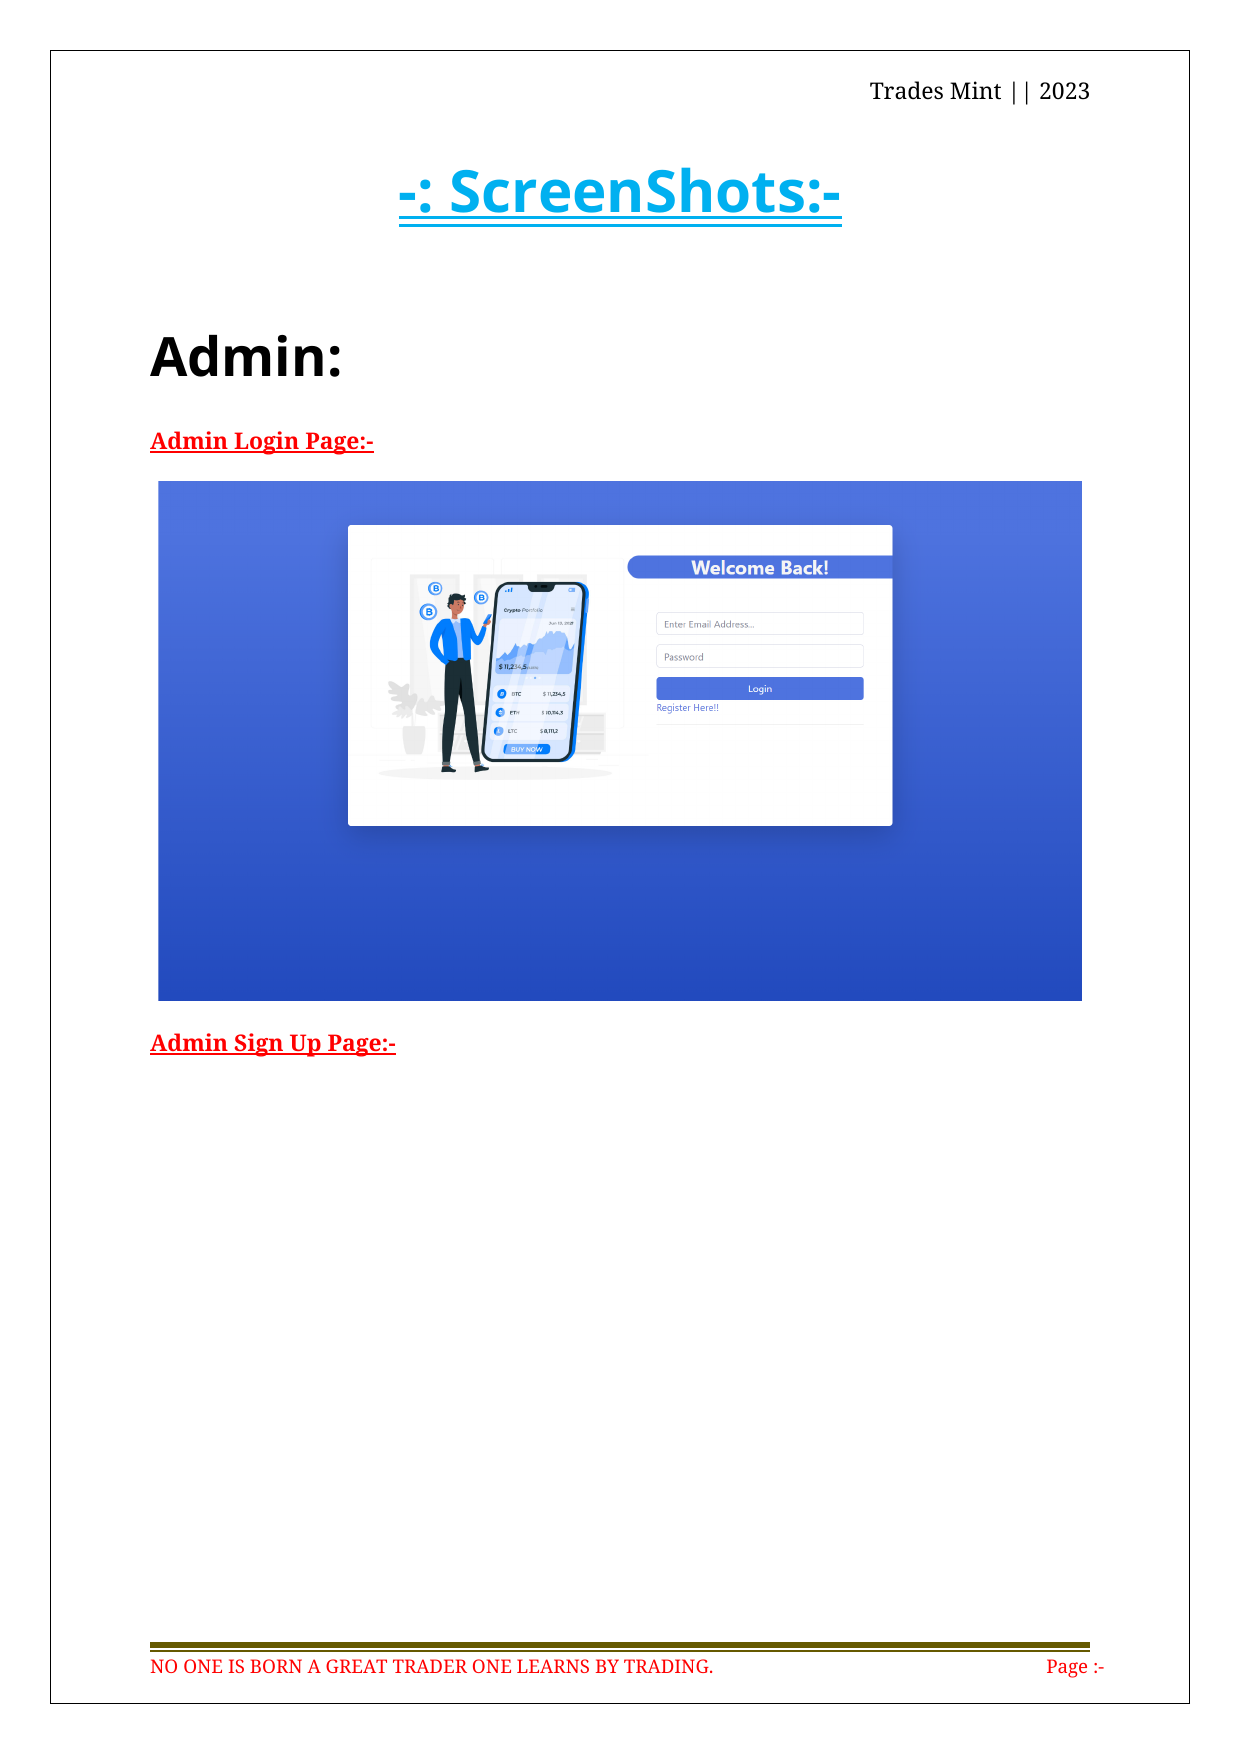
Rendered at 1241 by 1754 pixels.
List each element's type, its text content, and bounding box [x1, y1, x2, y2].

text Admin: [150, 319, 1090, 393]
text -: ScreenShots:- [150, 150, 1090, 229]
text Admin Sign Up Page:- [150, 1027, 1090, 1058]
picture [158, 481, 1082, 1001]
text Admin Login Page:- [150, 424, 1090, 456]
